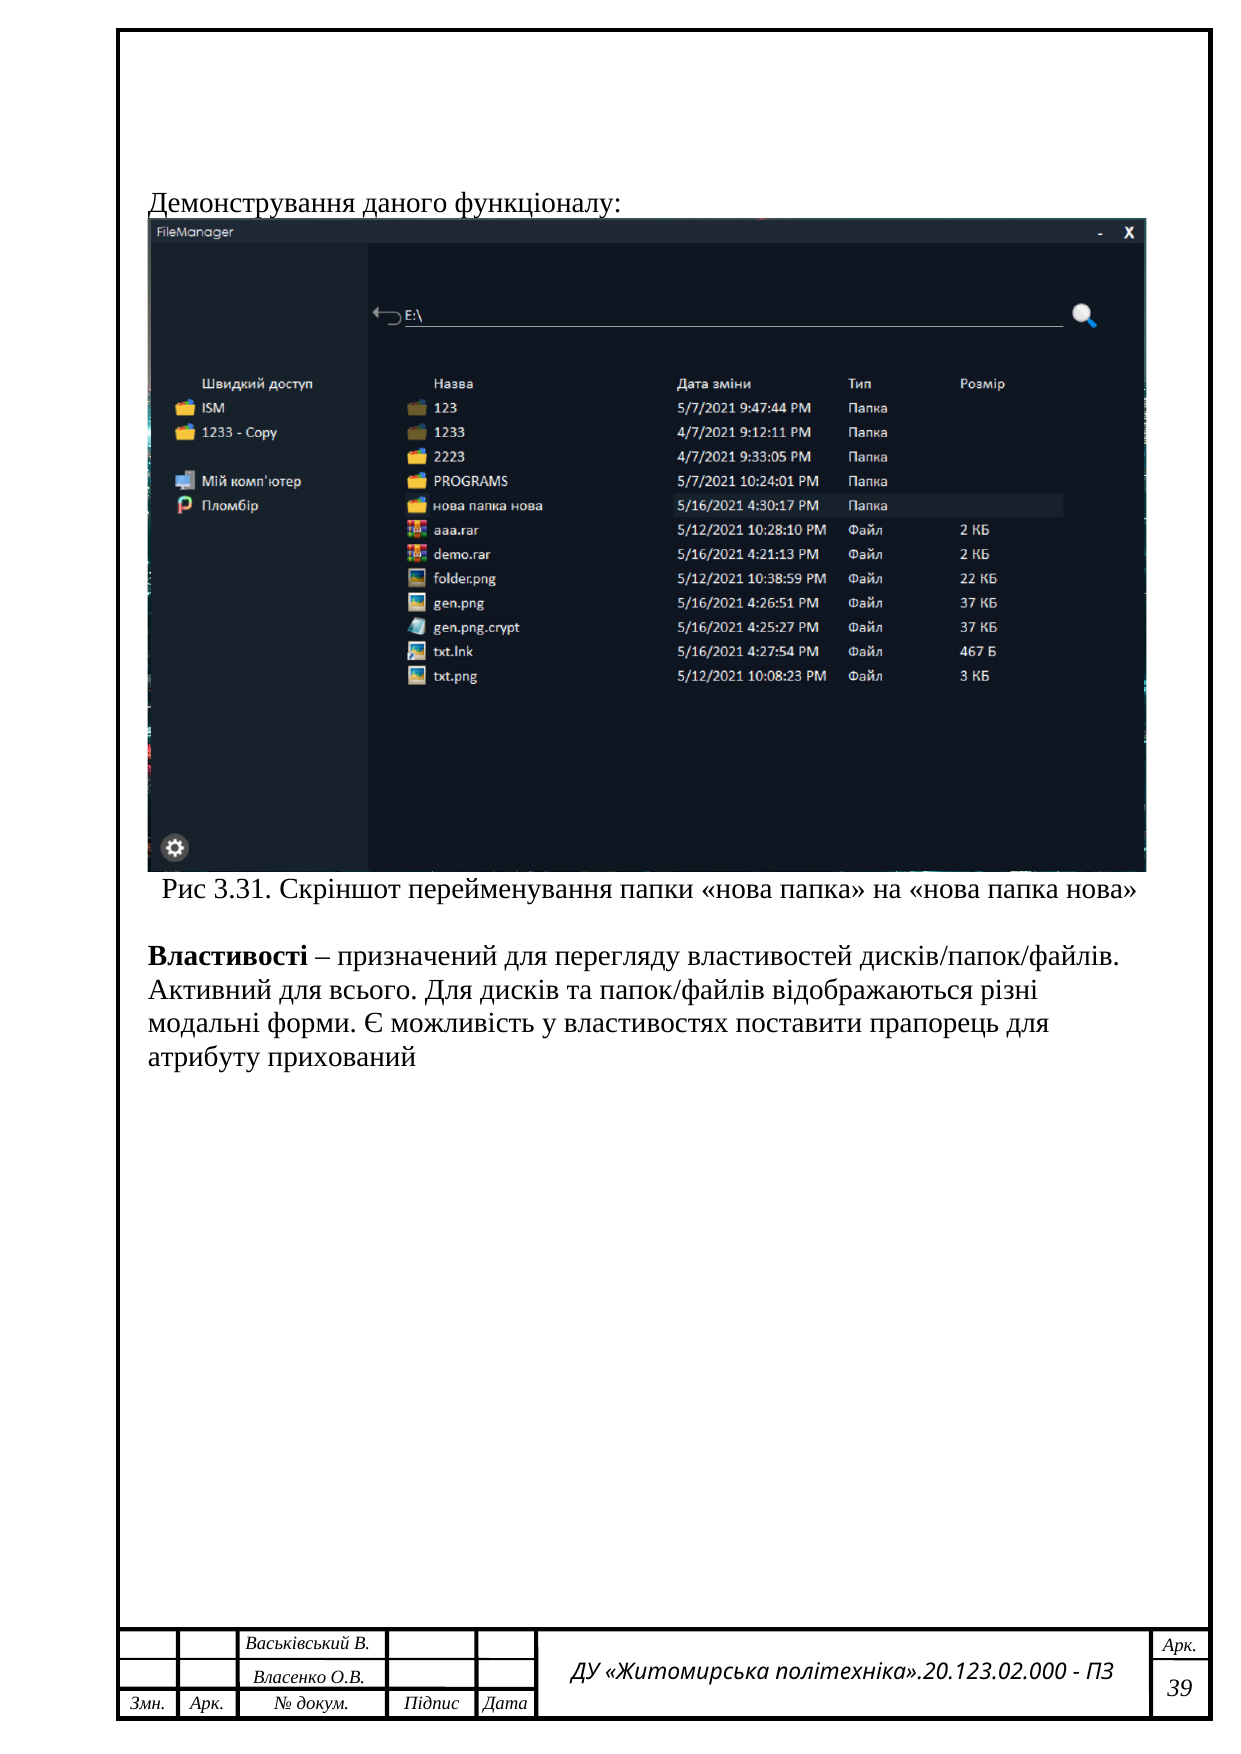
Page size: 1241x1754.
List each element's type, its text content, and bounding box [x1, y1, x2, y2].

text Рис 3.31. Скріншот перейменування папки «нова папка» на «нова папка нова» [148, 871, 1152, 905]
picture [147, 218, 1147, 872]
text Демонстрування даного функціоналу: [148, 185, 1152, 219]
text Властивості – призначений для перегляду властивостей дисків/папок/файлів. Активний для всього. Для дисків та папок/файлів відображаються різні модальні форми. Є можливість у властивостях поставити прапорець для атрибуту прихований [148, 938, 1152, 1072]
